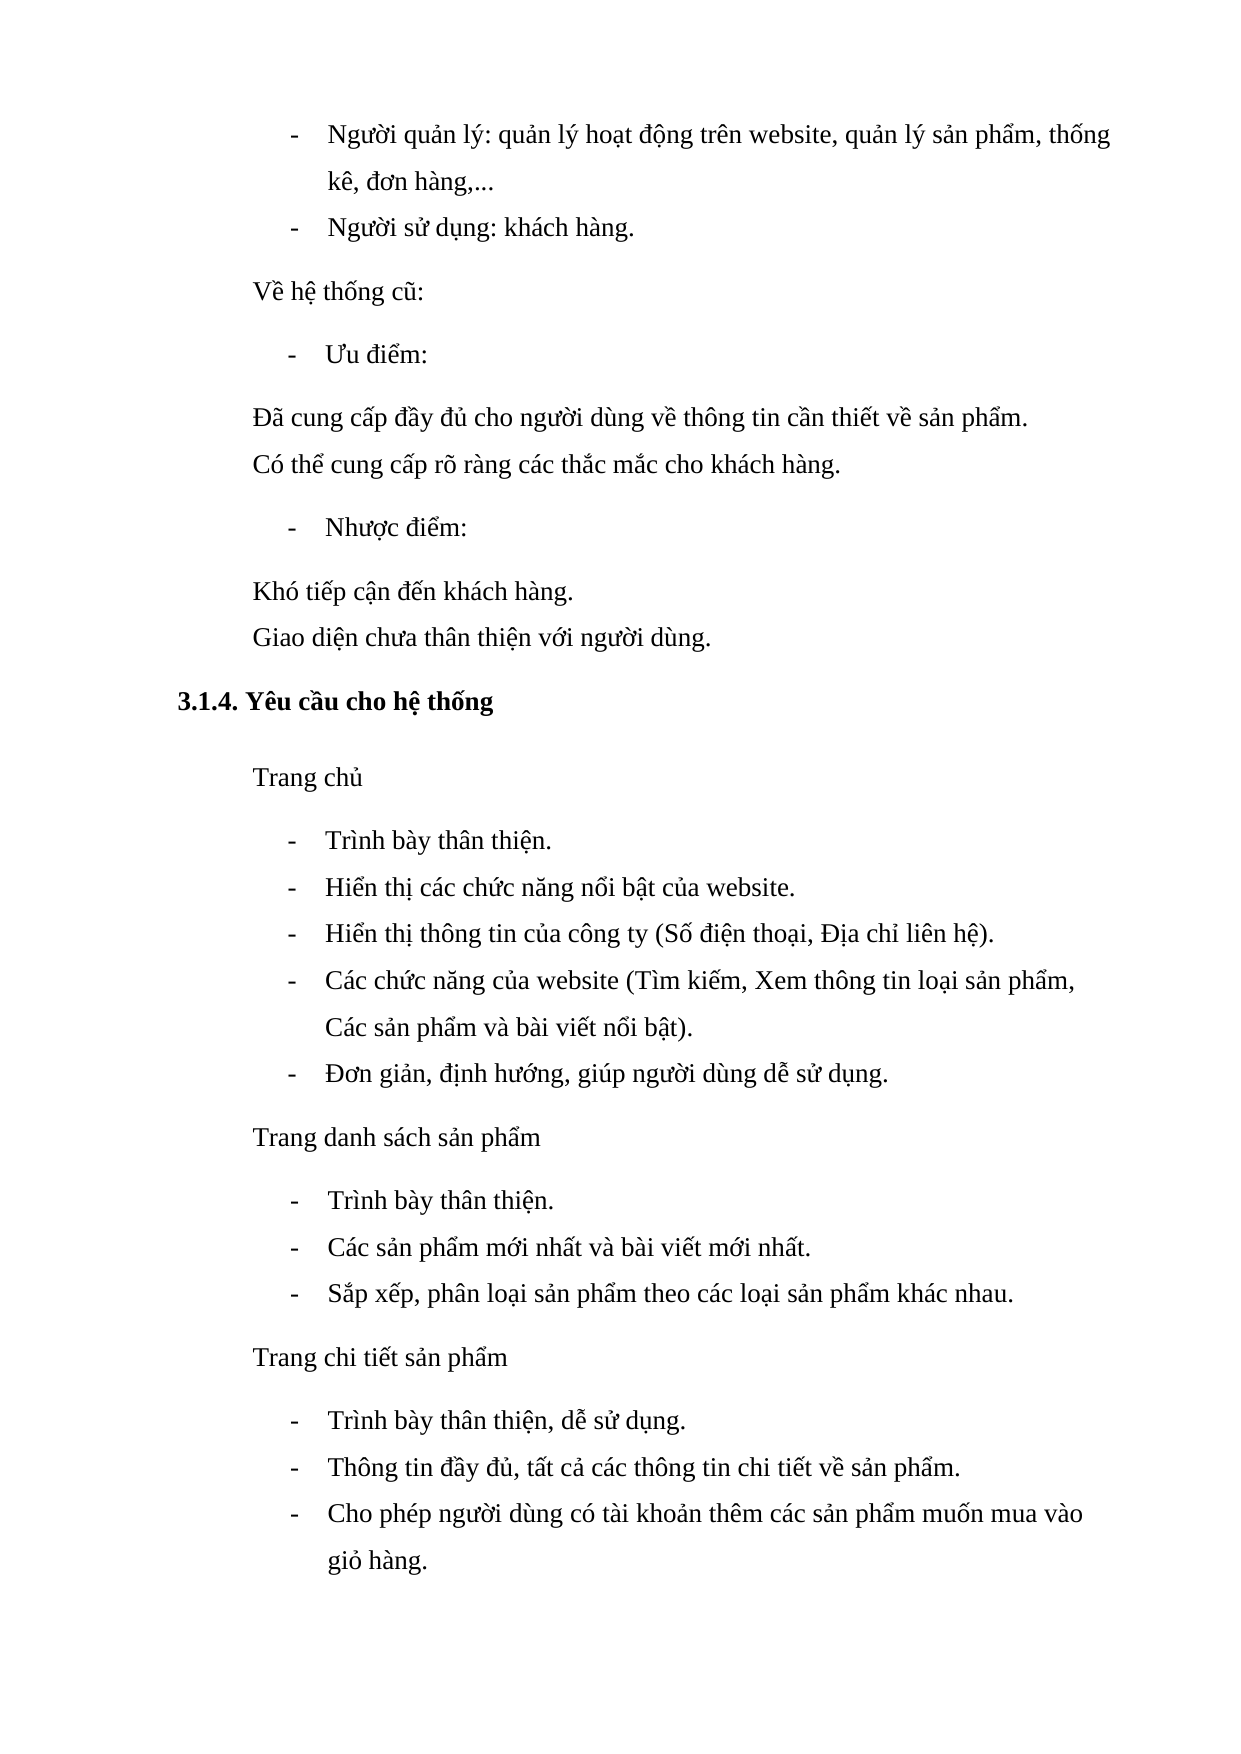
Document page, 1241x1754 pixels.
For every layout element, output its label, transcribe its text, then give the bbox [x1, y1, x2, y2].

list Sắp xếp, phân loại sản phẩm theo các loại sản phẩm khác nhau. [290, 1277, 1122, 1308]
text Đã cung cấp đầy đủ cho người dùng về thông tin cần thiết về sản phẩm. [177, 401, 1122, 433]
list Hiển thị các chức năng nổi bật của website. [287, 871, 1122, 902]
text Trang chi tiết sản phẩm [177, 1341, 1122, 1372]
list Trình bày thân thiện. [290, 1184, 1122, 1215]
list Hiển thị thông tin của công ty (Số điện thoại, Địa chỉ liên hệ). [287, 917, 1122, 948]
list Thông tin đầy đủ, tất cả các thông tin chi tiết về sản phẩm. [290, 1451, 1122, 1482]
text Giao diện chưa thân thiện với người dùng. [177, 621, 1122, 653]
list Các sản phẩm mới nhất và bài viết mới nhất. [290, 1231, 1122, 1262]
list Người sử dụng: khách hàng. [290, 211, 1122, 243]
list Các chức năng của website (Tìm kiếm, Xem thông tin loại sản phẩm, Các sản phẩm và bài viết nổi bật). [287, 964, 1122, 1042]
list Trình bày thân thiện, dễ sử dụng. [290, 1404, 1122, 1435]
text Về hệ thống cũ: [177, 275, 1122, 306]
text Khó tiếp cận đến khách hàng. [177, 575, 1122, 606]
list Trình bày thân thiện. [287, 824, 1122, 855]
text Trang danh sách sản phẩm [177, 1121, 1122, 1152]
text Có thể cung cấp rõ ràng các thắc mắc cho khách hàng. [177, 448, 1122, 479]
list Người quản lý: quản lý hoạt động trên website, quản lý sản phẩm, thống kê, đơn hàng,... [290, 118, 1122, 196]
list Đơn giản, định hướng, giúp người dùng dễ sử dụng. [287, 1057, 1122, 1088]
subtitle 3.1.4. Yêu cầu cho hệ thống [177, 685, 1122, 716]
text Trang chủ [177, 761, 1122, 792]
list Cho phép người dùng có tài khoản thêm các sản phẩm muốn mua vào giỏ hàng. [290, 1497, 1122, 1575]
list Ưu điểm: [287, 338, 1122, 369]
list Nhược điểm: [287, 511, 1122, 543]
